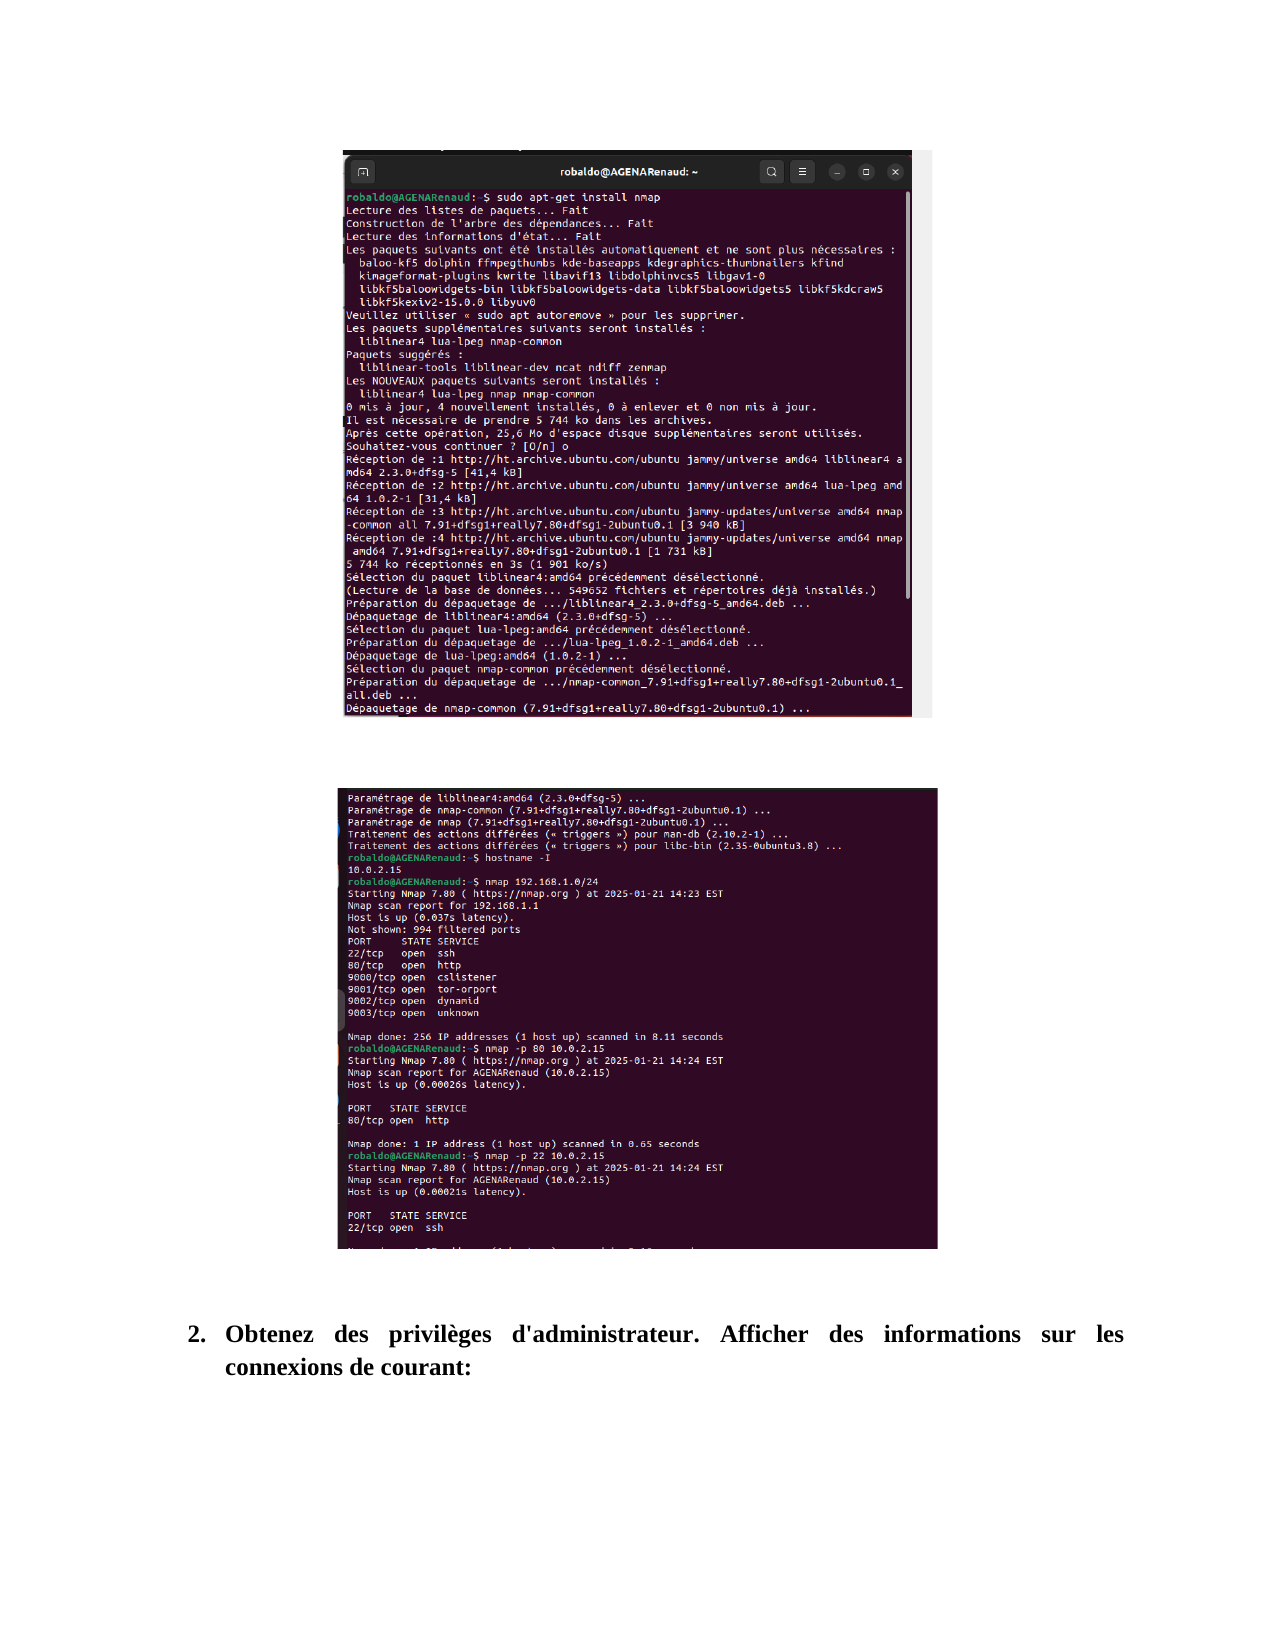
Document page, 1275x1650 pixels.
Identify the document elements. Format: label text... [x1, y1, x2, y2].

picture [342, 150, 933, 718]
list Obtenez des privilèges d'administrateur. Afficher des informations sur les connexions de courant: [187, 1319, 1125, 1381]
picture [337, 788, 938, 1249]
